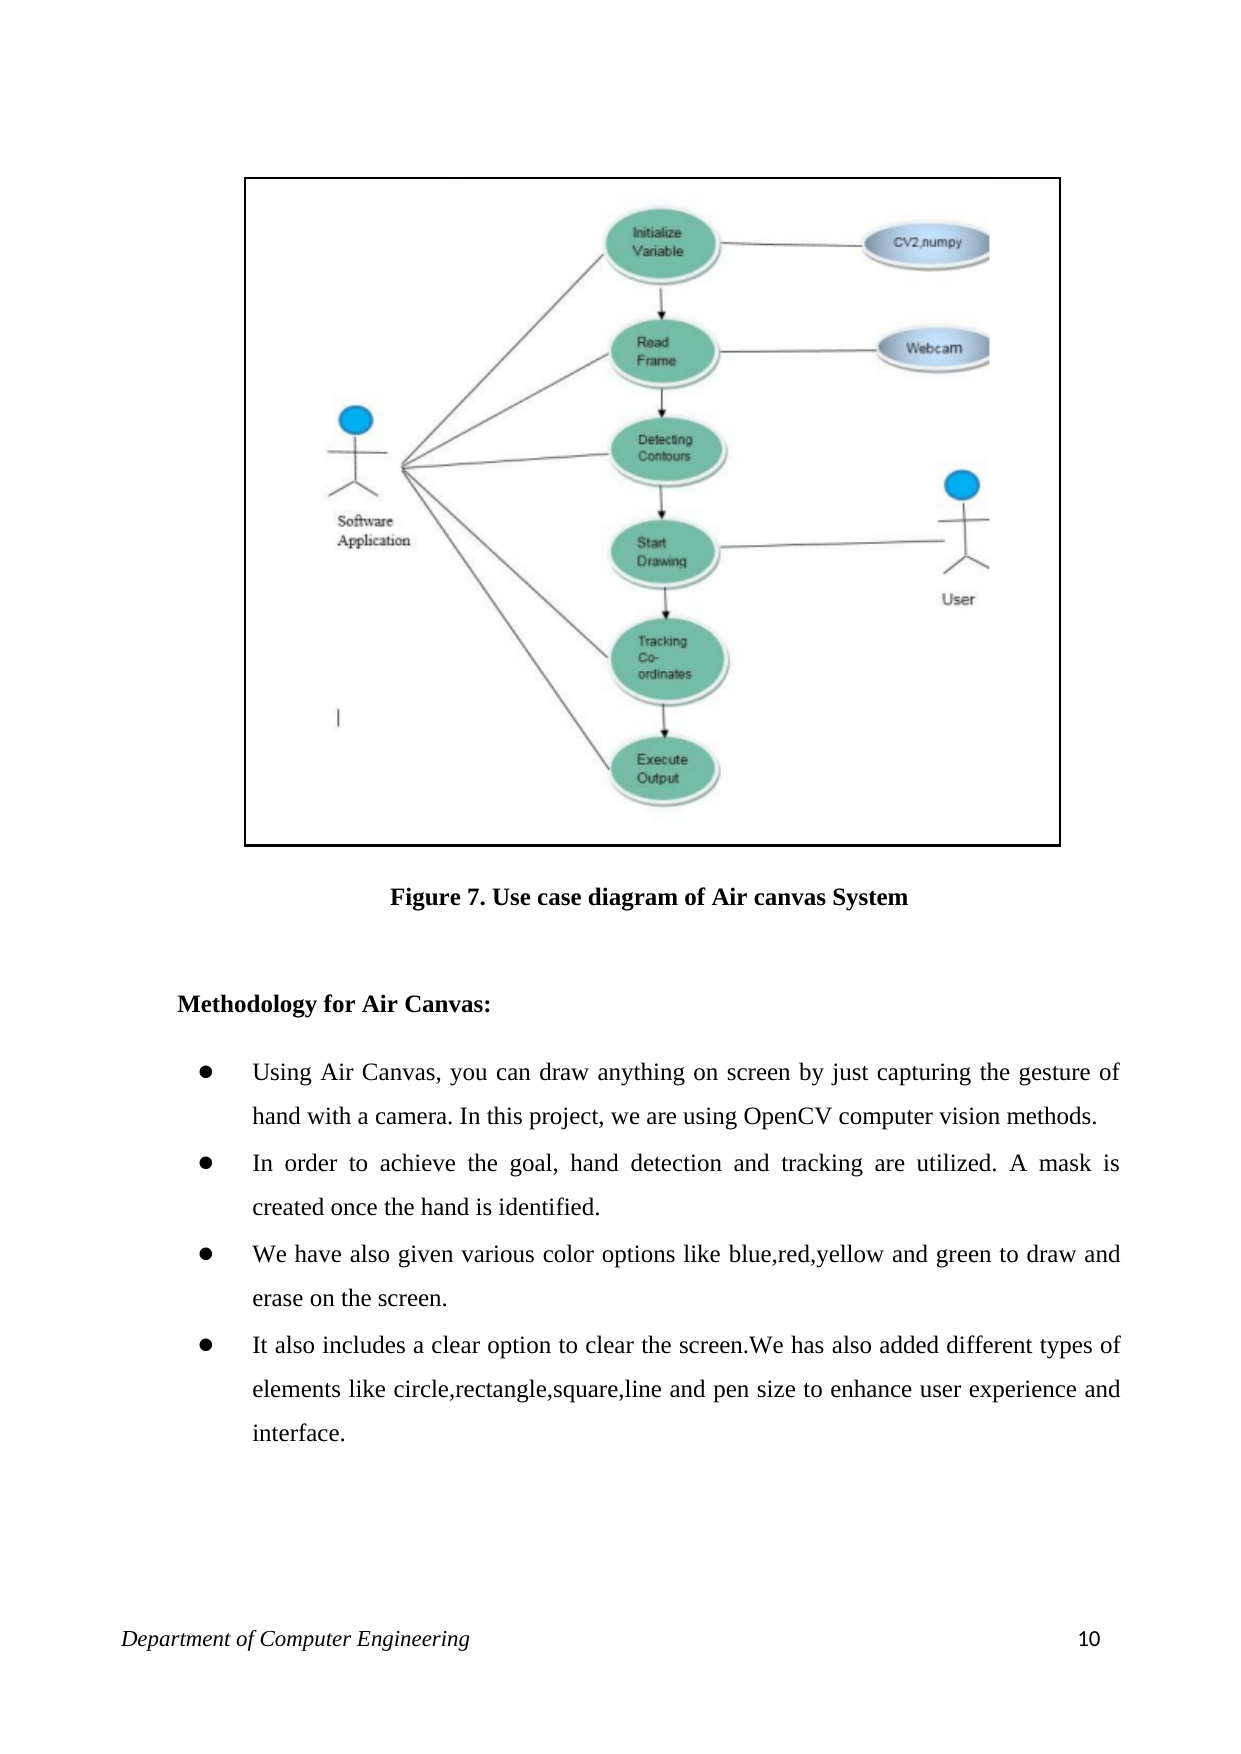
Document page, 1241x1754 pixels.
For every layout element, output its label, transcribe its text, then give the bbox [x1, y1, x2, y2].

list It also includes a clear option to clear the screen.We has also added different types of elements like circle,rectangle,square,line and pen size to enhance user experience and interface. [214, 1327, 1122, 1446]
list In order to achieve the goal, hand detection and tracking are utilized. A mask is created once the hand is identified. [214, 1144, 1122, 1221]
list Using Air Canvas, you can draw anything on screen by just capturing the gesture of hand with a camera. In this project, we are using OpenCV computer vision methods. [214, 1053, 1122, 1130]
picture [246, 179, 1059, 844]
text Figure 7. Use case diagram of Air canvas System [177, 882, 1122, 911]
text Methodology for Air Canvas: [177, 989, 1122, 1018]
list We have also given various color options like blue,red,yellow and green to draw and erase on the screen. [214, 1236, 1122, 1312]
